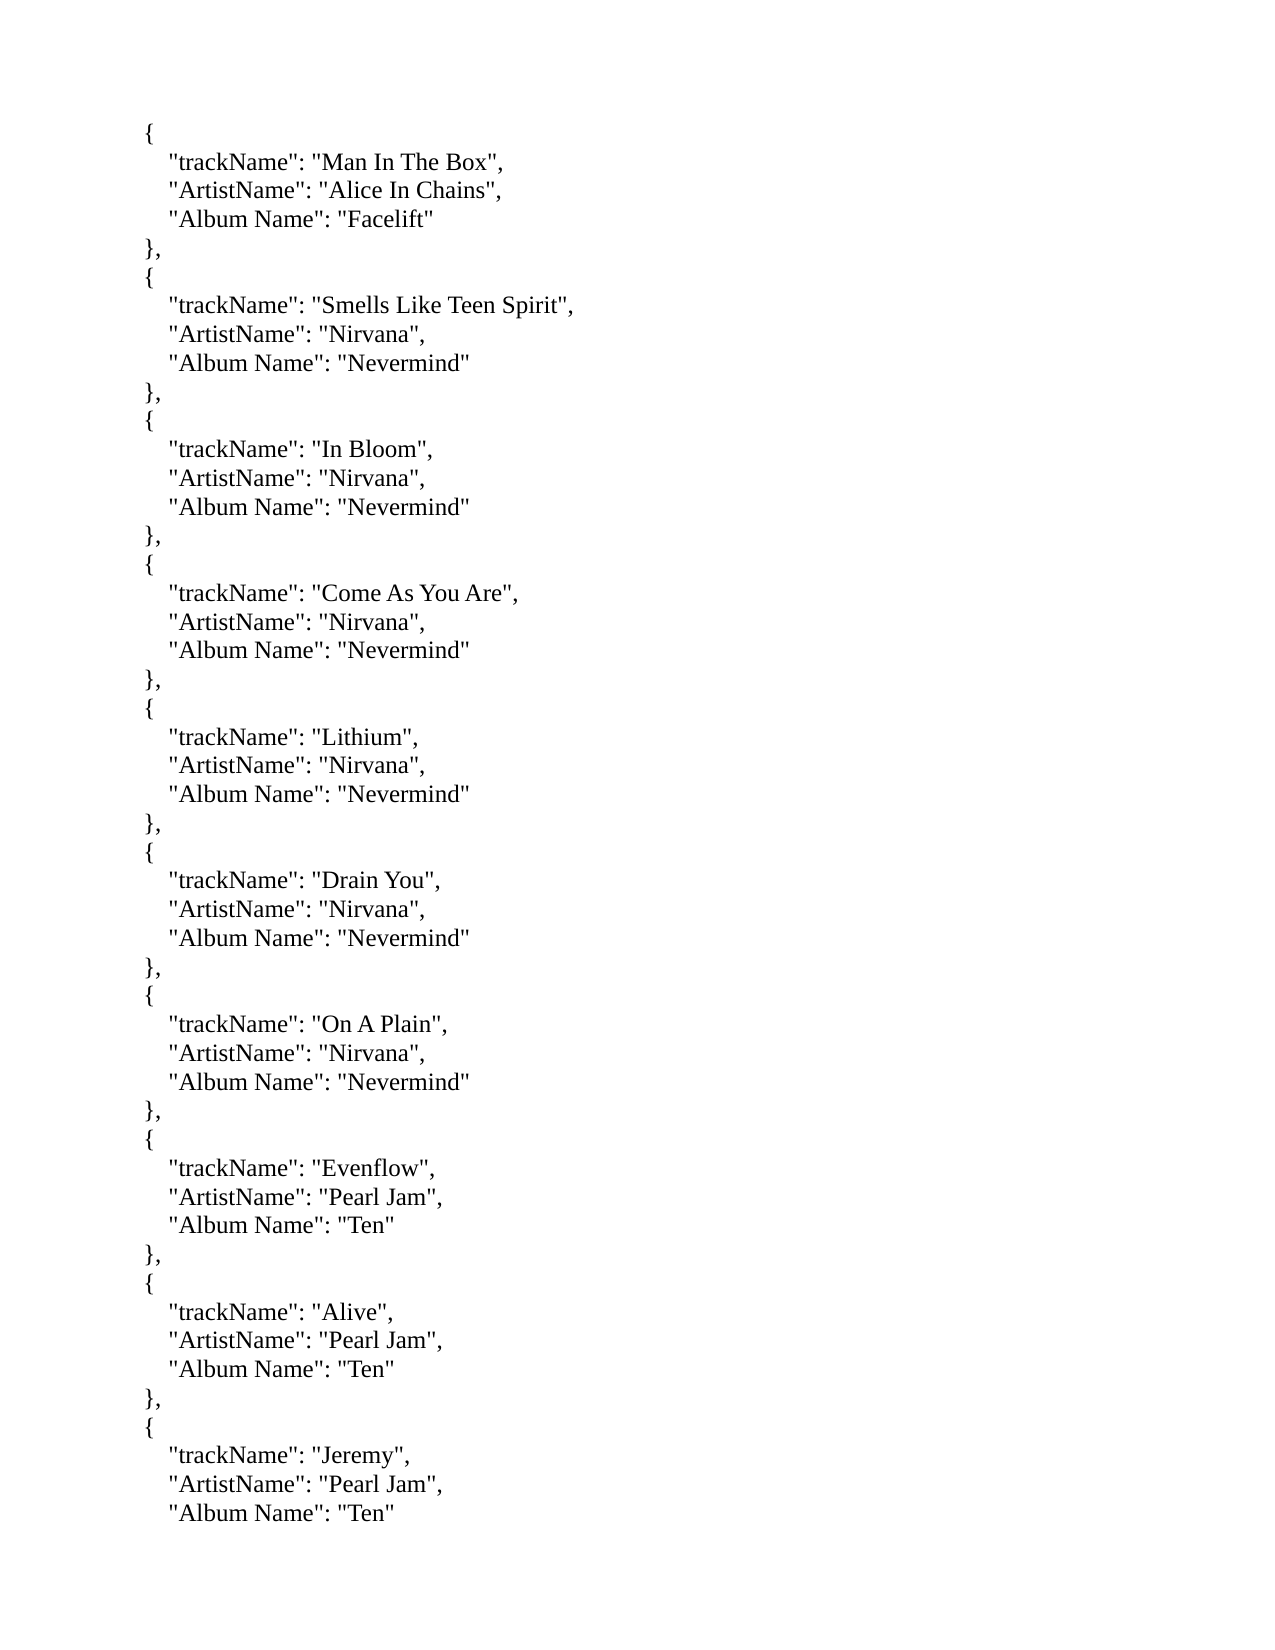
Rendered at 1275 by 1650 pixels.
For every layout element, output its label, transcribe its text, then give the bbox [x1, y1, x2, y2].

text { [118, 837, 1157, 866]
text "ArtistName": "Nirvana", [118, 607, 1157, 636]
text "ArtistName": "Alice In Chains", [118, 176, 1157, 204]
text "ArtistName": "Pearl Jam", [118, 1469, 1157, 1498]
text { [118, 118, 1157, 147]
text "Album Name": "Nevermind" [118, 923, 1157, 952]
text "Album Name": "Facelift" [118, 204, 1157, 233]
text "trackName": "Alive", [118, 1297, 1157, 1326]
text "trackName": "Drain You", [118, 866, 1157, 894]
text { [118, 262, 1157, 291]
text }, [118, 377, 1157, 406]
text "trackName": "Come As You Are", [118, 578, 1157, 607]
text "Album Name": "Nevermind" [118, 348, 1157, 377]
text "Album Name": "Nevermind" [118, 636, 1157, 664]
text }, [118, 521, 1157, 549]
text { [118, 1268, 1157, 1297]
text }, [118, 952, 1157, 981]
text "Album Name": "Ten" [118, 1354, 1157, 1383]
text "ArtistName": "Nirvana", [118, 751, 1157, 779]
text }, [118, 233, 1157, 262]
text "trackName": "On A Plain", [118, 1009, 1157, 1038]
text }, [118, 1096, 1157, 1124]
text "ArtistName": "Nirvana", [118, 319, 1157, 348]
text { [118, 1412, 1157, 1441]
text { [118, 693, 1157, 722]
text "ArtistName": "Nirvana", [118, 1038, 1157, 1067]
text }, [118, 664, 1157, 693]
text }, [118, 808, 1157, 837]
text "Album Name": "Nevermind" [118, 779, 1157, 808]
text "ArtistName": "Nirvana", [118, 894, 1157, 923]
text { [118, 1124, 1157, 1153]
text }, [118, 1383, 1157, 1412]
text "ArtistName": "Pearl Jam", [118, 1326, 1157, 1354]
text "ArtistName": "Pearl Jam", [118, 1182, 1157, 1211]
text "trackName": "Smells Like Teen Spirit", [118, 291, 1157, 319]
text "trackName": "Lithium", [118, 722, 1157, 751]
text "ArtistName": "Nirvana", [118, 463, 1157, 492]
text "Album Name": "Nevermind" [118, 492, 1157, 521]
text "Album Name": "Nevermind" [118, 1067, 1157, 1096]
text }, [118, 1239, 1157, 1268]
text "Album Name": "Ten" [118, 1211, 1157, 1239]
text "trackName": "In Bloom", [118, 434, 1157, 463]
text { [118, 981, 1157, 1009]
text "trackName": "Man In The Box", [118, 147, 1157, 176]
text "Album Name": "Ten" [118, 1498, 1157, 1527]
text "trackName": "Jeremy", [118, 1441, 1157, 1469]
text { [118, 549, 1157, 578]
text "trackName": "Evenflow", [118, 1153, 1157, 1182]
text { [118, 406, 1157, 434]
